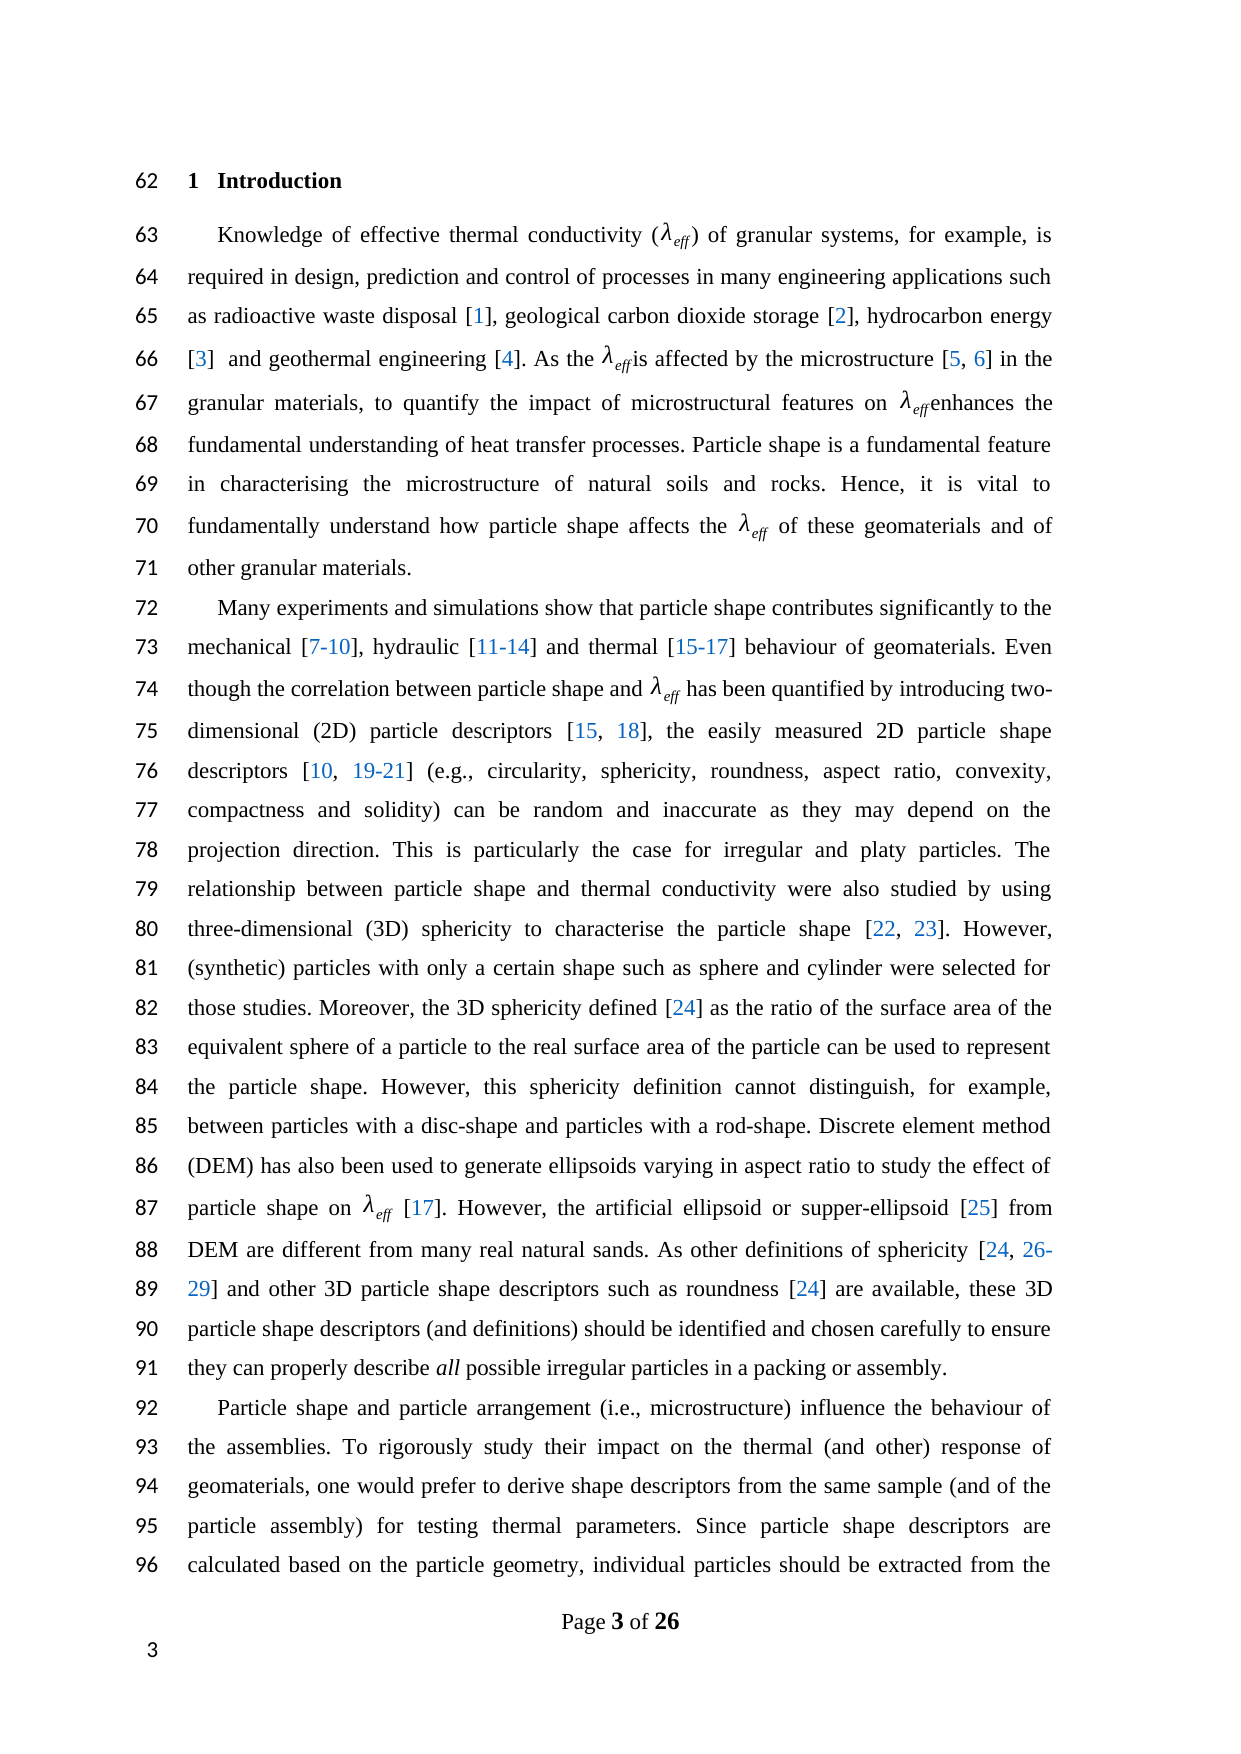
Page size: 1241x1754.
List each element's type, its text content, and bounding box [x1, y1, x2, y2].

text Many experiments and simulations show that particle shape contributes significantly to the mechanical [7-10], hydraulic [11-14] and thermal [15-17] behaviour of geomaterials. Even though the correlation between particle shape and has been quantified by introducing two-dimensional (2D) particle descriptors [15, 18], the easily measured 2D particle shape descriptors [10, 19-21] (e.g., circularity, sphericity, roundness, aspect ratio, convexity, compactness and solidity) can be random and inaccurate as they may depend on the projection direction. This is particularly the case for irregular and platy particles. The relationship between particle shape and thermal conductivity were also studied by using three-dimensional (3D) sphericity to characterise the particle shape [22, 23]. However, (synthetic) particles with only a certain shape such as sphere and cylinder were selected for those studies. Moreover, the 3D sphericity defined [24] as the ratio of the surface area of the equivalent sphere of a particle to the real surface area of the particle can be used to represent the particle shape. However, this sphericity definition cannot distinguish, for example, between particles with a disc-shape and particles with a rod-shape. Discrete element method (DEM) has also been used to generate ellipsoids varying in aspect ratio to study the effect of particle shape on [17]. However, the artificial ellipsoid or supper-ellipsoid [25] from DEM are different from many real natural sands. As other definitions of sphericity [24, 26-29] and other 3D particle shape descriptors such as roundness [24] are available, these 3D particle shape descriptors (and definitions) should be identified and chosen carefully to ensure they can properly describe all possible irregular particles in a packing or assembly. [187, 594, 1053, 1380]
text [187, 1393, 1053, 1578]
subtitle Introduction [187, 167, 1053, 193]
text Knowledge of effective thermal conductivity () of granular systems, for example, is required in design, prediction and control of processes in many engineering applications such as radioactive waste disposal [1], geological carbon dioxide storage [2], hydrocarbon energy [3] and geothermal engineering [4]. As the is affected by the microstructure [5, 6] in the granular materials, to quantify the impact of microstructural features on enhances the fundamental understanding of heat transfer processes. Particle shape is a fundamental feature in characterising the microstructure of natural soils and rocks. Hence, it is vital to fundamentally understand how particle shape affects the of these geomaterials and of other granular materials. [187, 219, 1053, 581]
